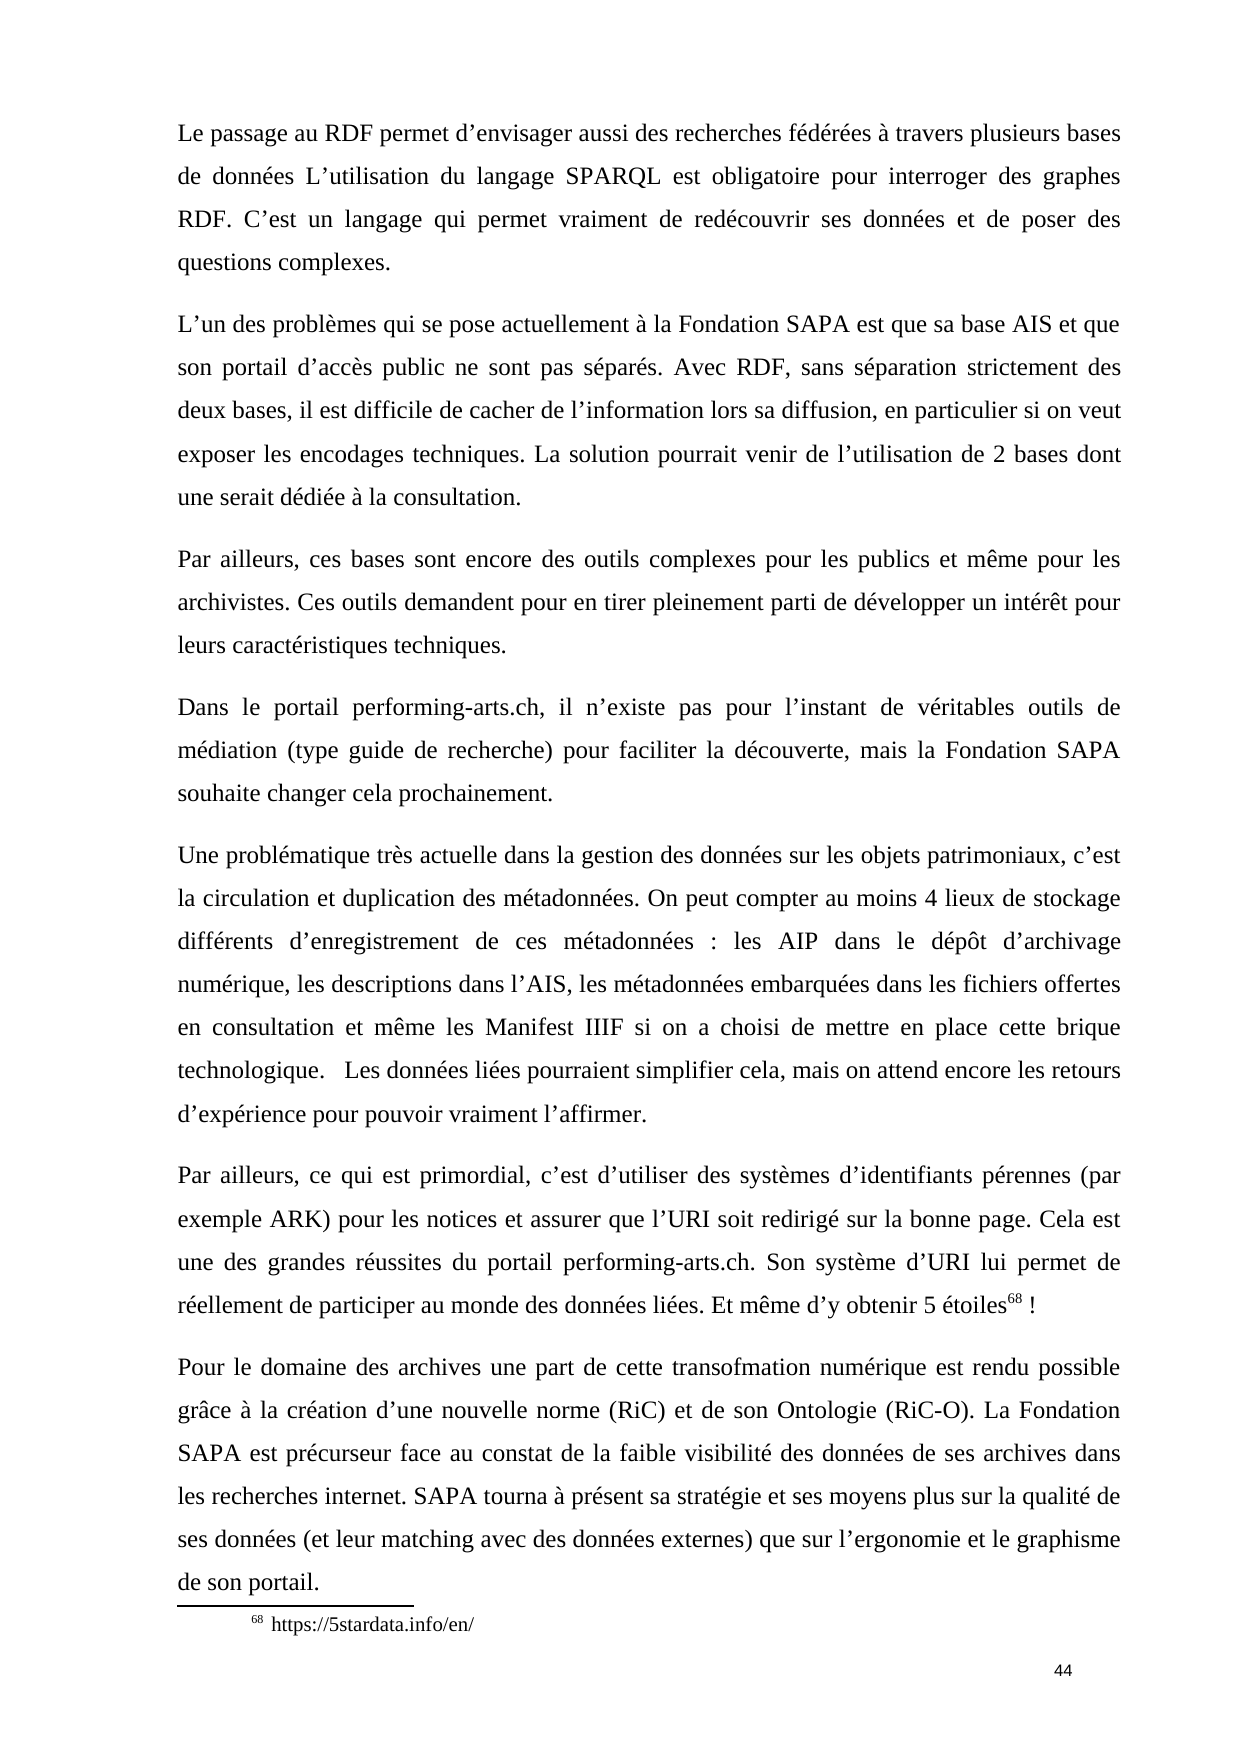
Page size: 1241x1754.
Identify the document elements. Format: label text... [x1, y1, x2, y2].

text L’un des problèmes qui se pose actuellement à la Fondation SAPA est que sa base AIS et que son portail d’accès public ne sont pas séparés. Avec RDF, sans séparation strictement des deux bases, il est difficile de cacher de l’information lors sa diffusion, en particulier si on veut exposer les encodages techniques. La solution pourrait venir de l’utilisation de 2 bases dont une serait dédiée à la consultation. [177, 309, 1122, 511]
text Le passage au RDF permet d’envisager aussi des recherches fédérées à travers plusieurs bases de données L’utilisation du langage SPARQL est obligatoire pour interroger des graphes RDF. C’est un langage qui permet vraiment de redécouvrir ses données et de poser des questions complexes. [177, 118, 1122, 276]
text Par ailleurs, ces bases sont encore des outils complexes pour les publics et même pour les archivistes. Ces outils demandent pour en tirer pleinement parti de développer un intérêt pour leurs caractéristiques techniques. [177, 544, 1122, 659]
text Par ailleurs, ce qui est primordial, c’est d’utiliser des systèmes d’identifiants pérennes (par exemple ARK) pour les notices et assurer que l’URI soit redirigé sur la bonne page. Cela est une des grandes réussites du portail performing-arts.ch. Son système d’URI lui permet de réellement de participer au monde des données liées. Et même d’y obtenir 5 étoiles ! [177, 1161, 1122, 1319]
text Une problématique très actuelle dans la gestion des données sur les objets patrimoniaux, c’est la circulation et duplication des métadonnées. On peut compter au moins 4 lieux de stockage différents d’enregistrement de ces métadonnées : les AIP dans le dépôt d’archivage numérique, les descriptions dans l’AIS, les métadonnées embarquées dans les fichiers offertes en consultation et même les Manifest IIIF si on a choisi de mettre en place cette brique technologique. Les données liées pourraient simplifier cela, mais on attend encore les retours d’expérience pour pouvoir vraiment l’affirmer. [177, 840, 1122, 1127]
text Dans le portail performing-arts.ch, il n’existe pas pour l’instant de véritables outils de médiation (type guide de recherche) pour faciliter la découverte, mais la Fondation SAPA souhaite changer cela prochainement. [177, 692, 1122, 807]
text Pour le domaine des archives une part de cette transofmation numérique est rendu possible grâce à la création d’une nouvelle norme (RiC) et de son Ontologie (RiC-O). La Fondation SAPA est précurseur face au constat de la faible visibilité des données de ses archives dans les recherches internet. SAPA tourna à présent sa stratégie et ses moyens plus sur la qualité de ses données (et leur matching avec des données externes) que sur l’ergonomie et le graphisme de son portail. [177, 1352, 1122, 1596]
